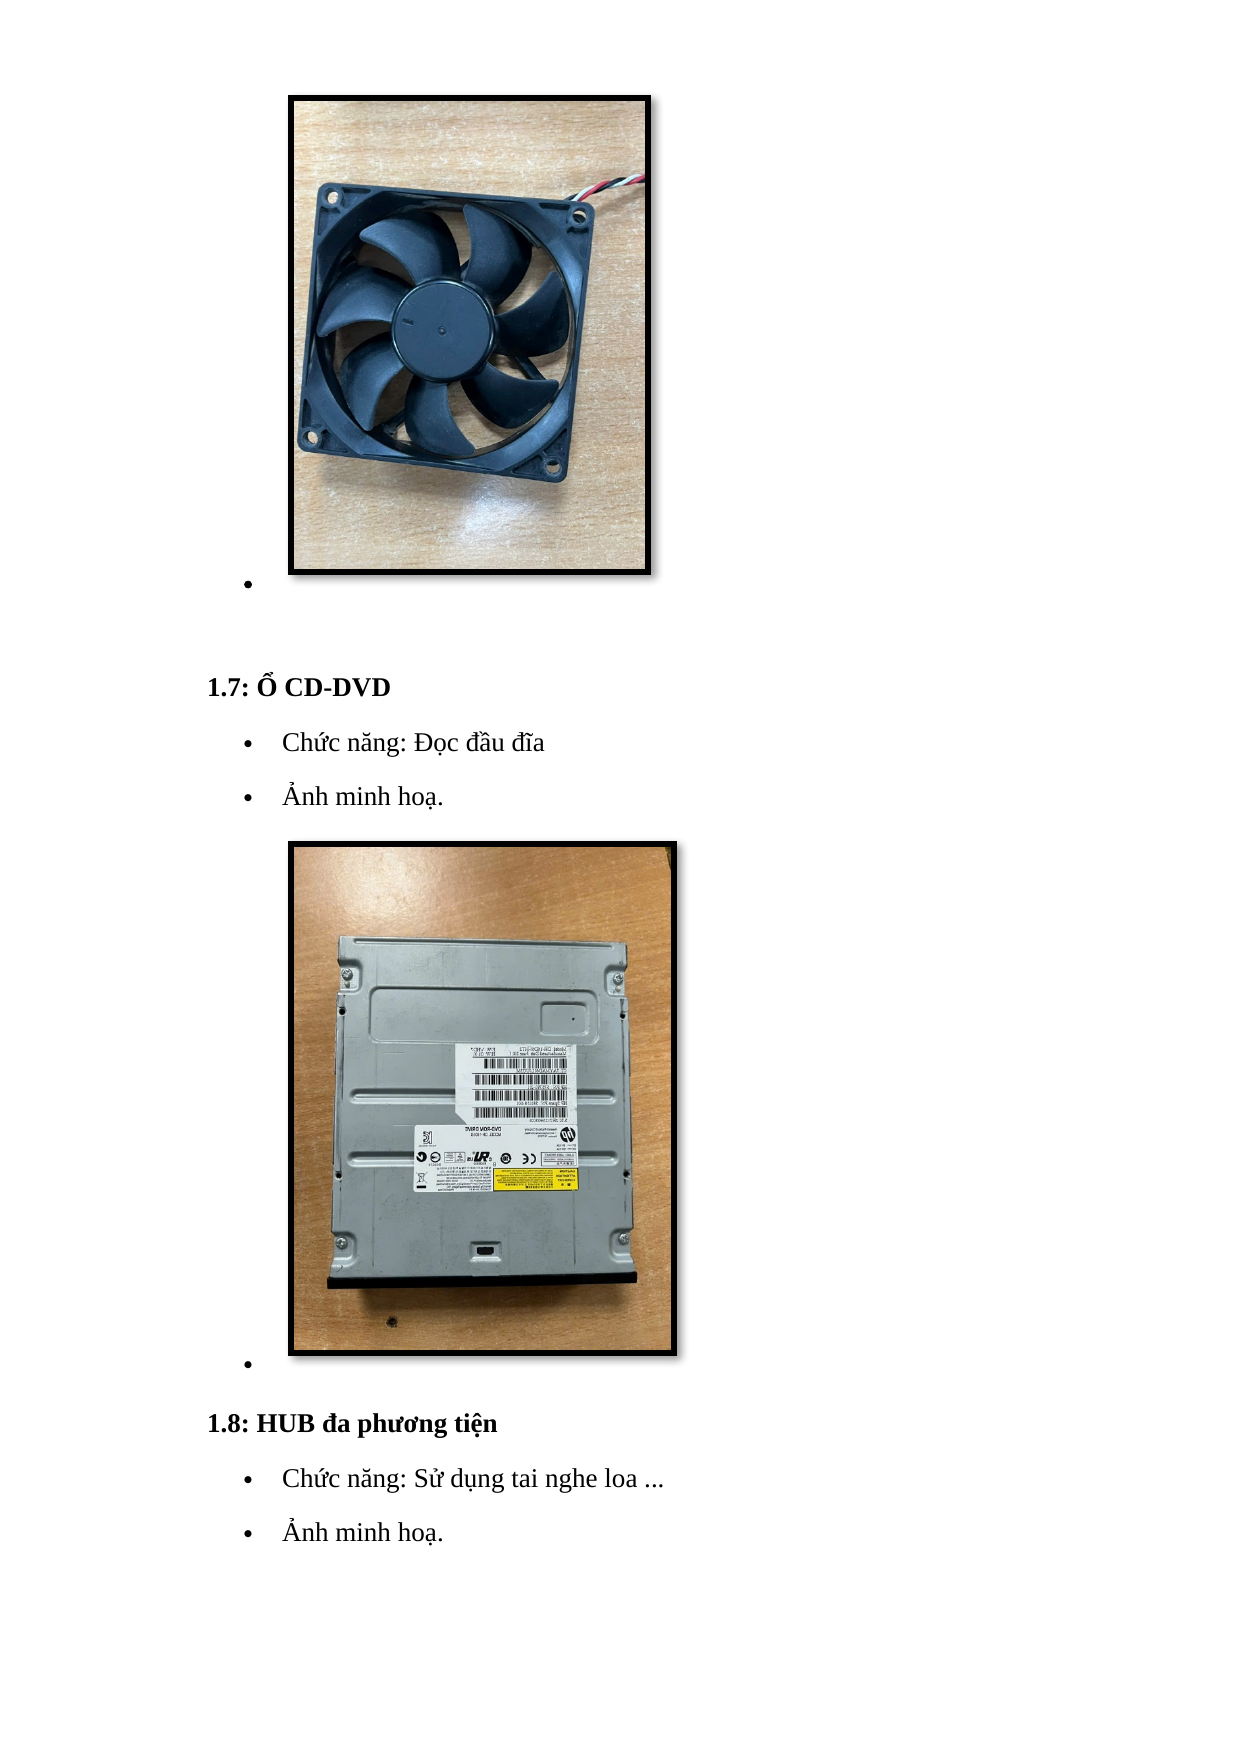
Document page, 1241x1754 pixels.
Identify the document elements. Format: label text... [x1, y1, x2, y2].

picture [294, 101, 645, 569]
list Ảnh minh hoạ. [244, 780, 1152, 811]
list Ảnh minh hoạ. [244, 1516, 1152, 1547]
list Chức năng: Đọc đầu đĩa [244, 726, 1152, 757]
text 1.8: HUB đa phương tiện [207, 1407, 1152, 1438]
list Chức năng: Sử dụng tai nghe loa ... [244, 1462, 1152, 1493]
picture [294, 847, 671, 1350]
text 1.7: Ổ CD-DVD [207, 671, 1152, 702]
